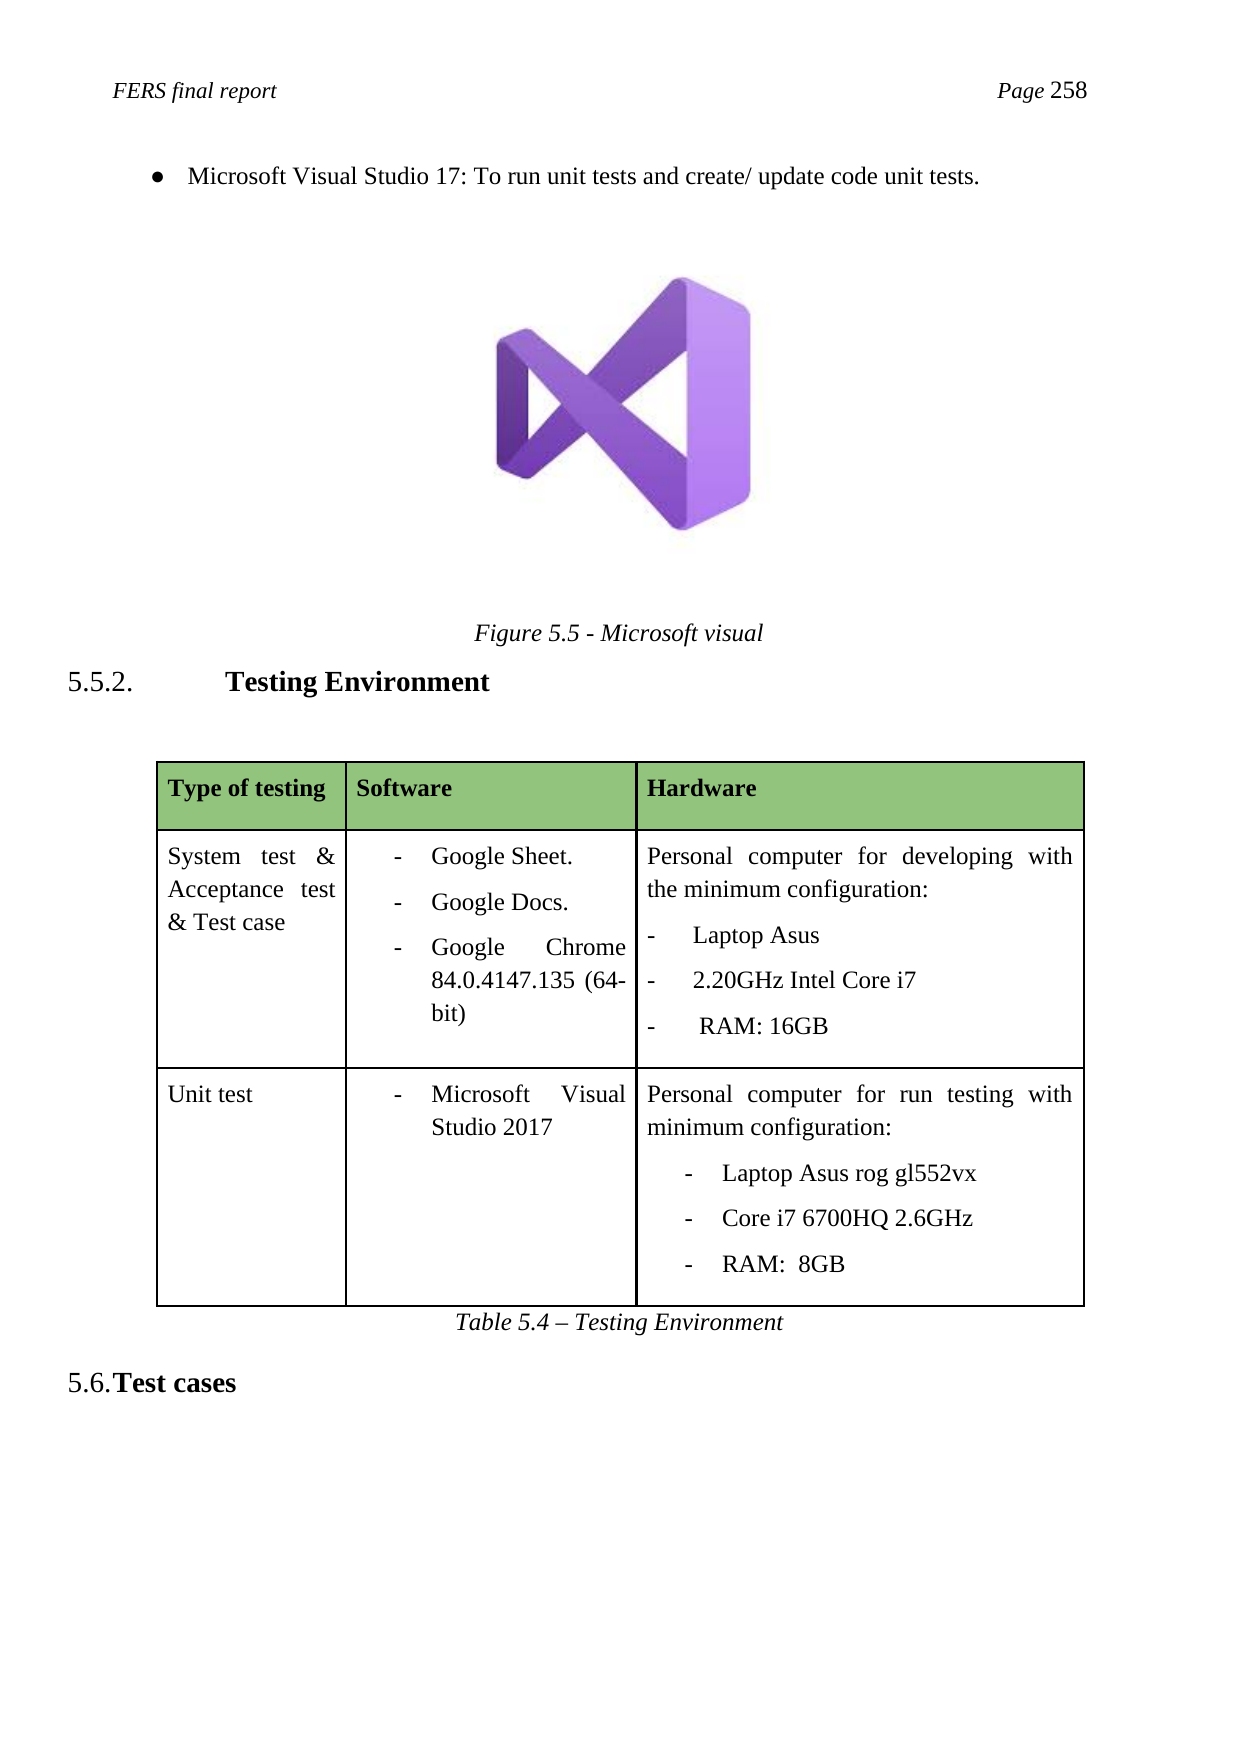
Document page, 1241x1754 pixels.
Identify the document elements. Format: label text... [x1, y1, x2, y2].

list Microsoft Visual Studio 17: To run unit tests and create/ update code unit tests. [150, 161, 1128, 190]
subtitle Testing Environment [67, 664, 1128, 697]
text Table 5.4 – Testing Environment [112, 1307, 1128, 1336]
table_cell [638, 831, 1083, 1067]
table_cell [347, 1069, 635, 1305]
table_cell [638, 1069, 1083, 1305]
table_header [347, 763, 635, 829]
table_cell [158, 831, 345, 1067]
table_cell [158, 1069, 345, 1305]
subtitle Test cases [67, 1365, 1128, 1399]
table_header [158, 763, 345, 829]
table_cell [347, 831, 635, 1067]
picture [444, 227, 796, 579]
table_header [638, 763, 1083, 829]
